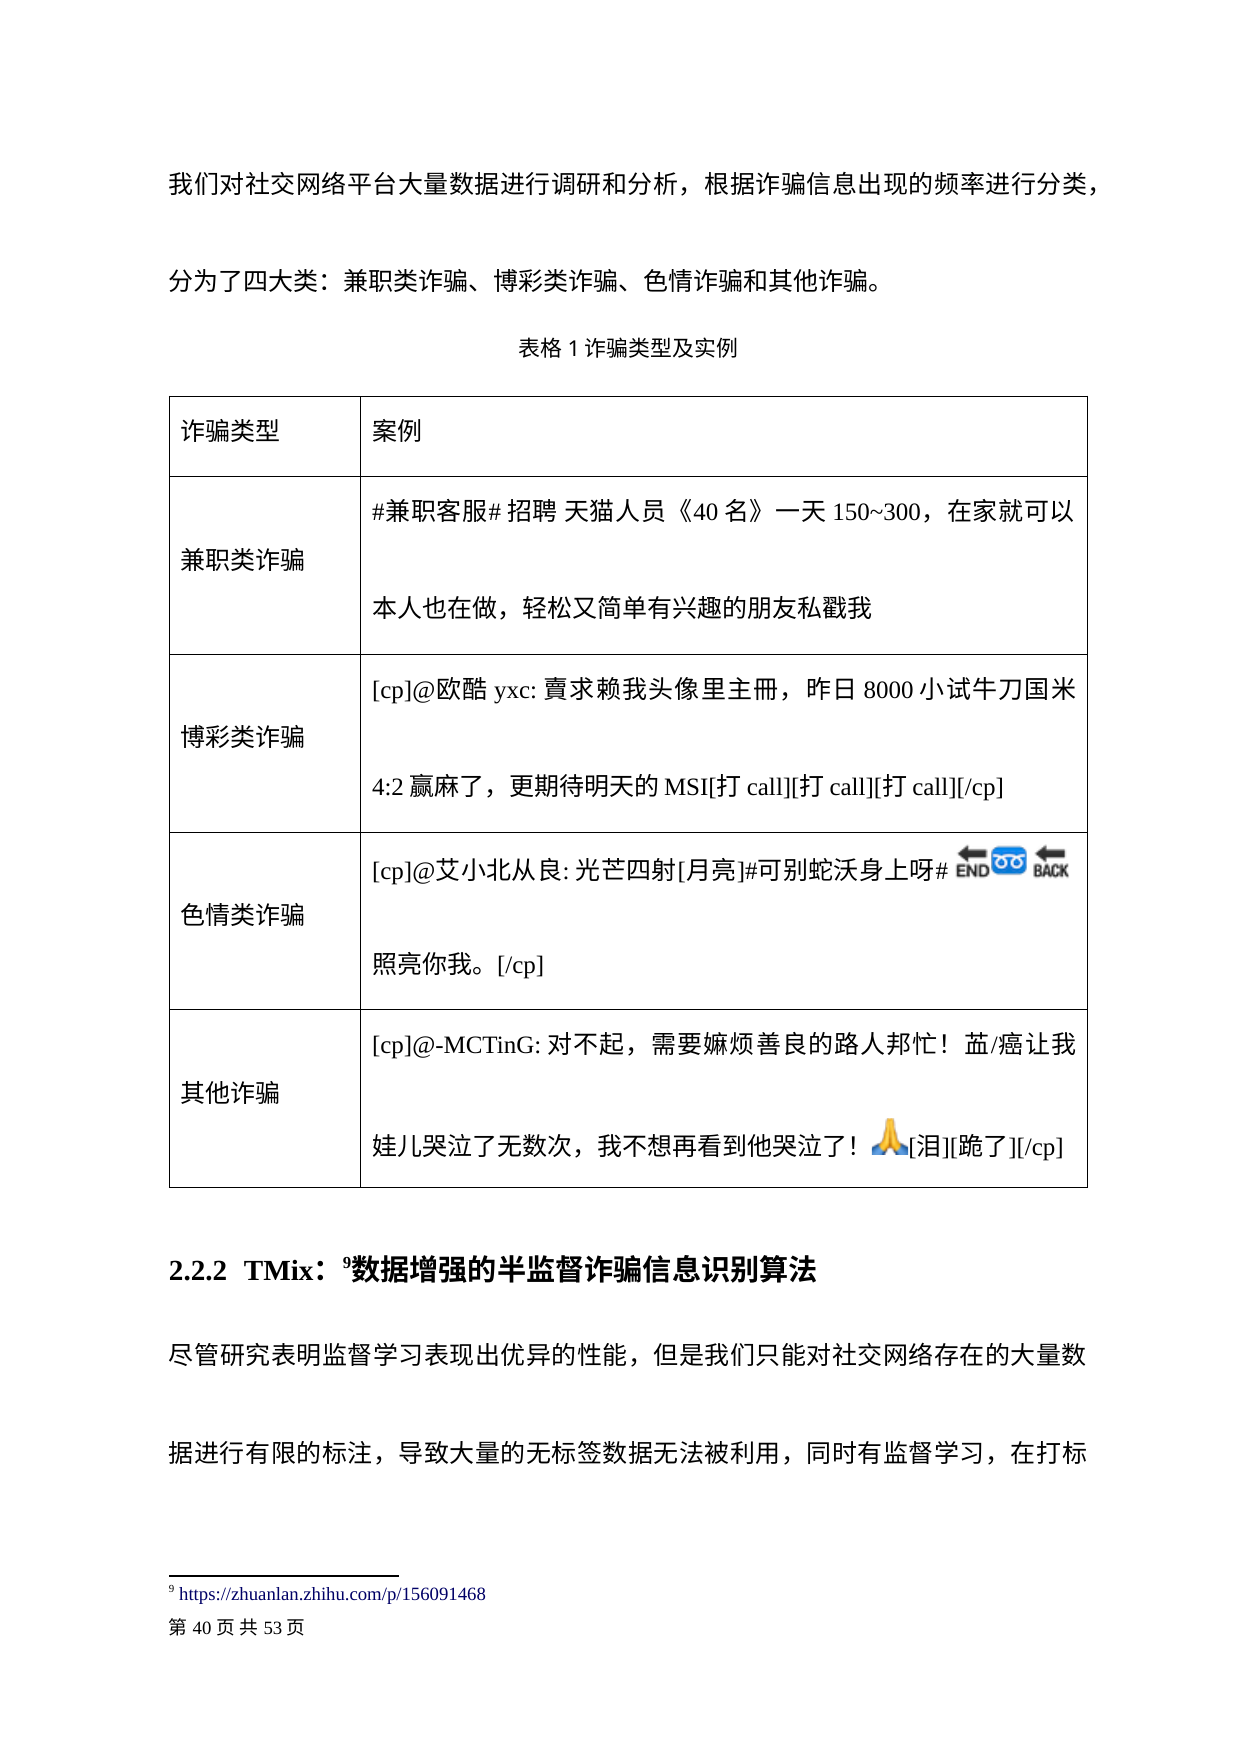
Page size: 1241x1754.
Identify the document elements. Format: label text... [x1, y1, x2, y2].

table_cell #兼职客服# 招聘 天猫人员《40名》一天150~300，在家就可以本人也在做，轻松又简单有兴趣的朋友私戳我 [361, 477, 1087, 654]
table_cell 博彩类诈骗 [170, 655, 360, 832]
text 表格 1 诈骗类型及实例 [169, 331, 1087, 363]
picture [1032, 843, 1070, 880]
picture [954, 843, 1027, 880]
table_cell [cp]@欧酷yxc: 賣求赖我头像里主冊，昨日8000小试牛刀国米4:2赢麻了，更期待明天的MSI[打call][打call][打call][/cp] [361, 655, 1087, 832]
table_cell [cp]@-MCTinG: 对不起，需要嫲烦善良的路人邦忙！䒸/癌让我娃儿哭泣了无数次，我不想再看到他哭泣了！[泪][跪了][/cp] [361, 1010, 1087, 1187]
table_cell [cp]@艾小北从良: 光芒四射[月亮]#可别蛇沃身上呀# 照亮你我。[/cp] [361, 833, 1087, 1009]
picture [871, 1118, 909, 1155]
table_cell 色情类诈骗 [170, 833, 360, 1009]
table_cell 其他诈骗 [170, 1010, 360, 1187]
table_header 诈骗类型 [170, 397, 360, 476]
subtitle TMix：数据增强的半监督诈骗信息识别算法 [169, 1235, 1087, 1300]
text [169, 1321, 1087, 1484]
table_header 案例 [361, 397, 1087, 476]
table_cell 兼职类诈骗 [170, 477, 360, 654]
text 我们对社交网络平台大量数据进行调研和分析，根据诈骗信息出现的频率进行分类，分为了四大类：兼职类诈骗、博彩类诈骗、色情诈骗和其他诈骗。 [169, 150, 1087, 312]
